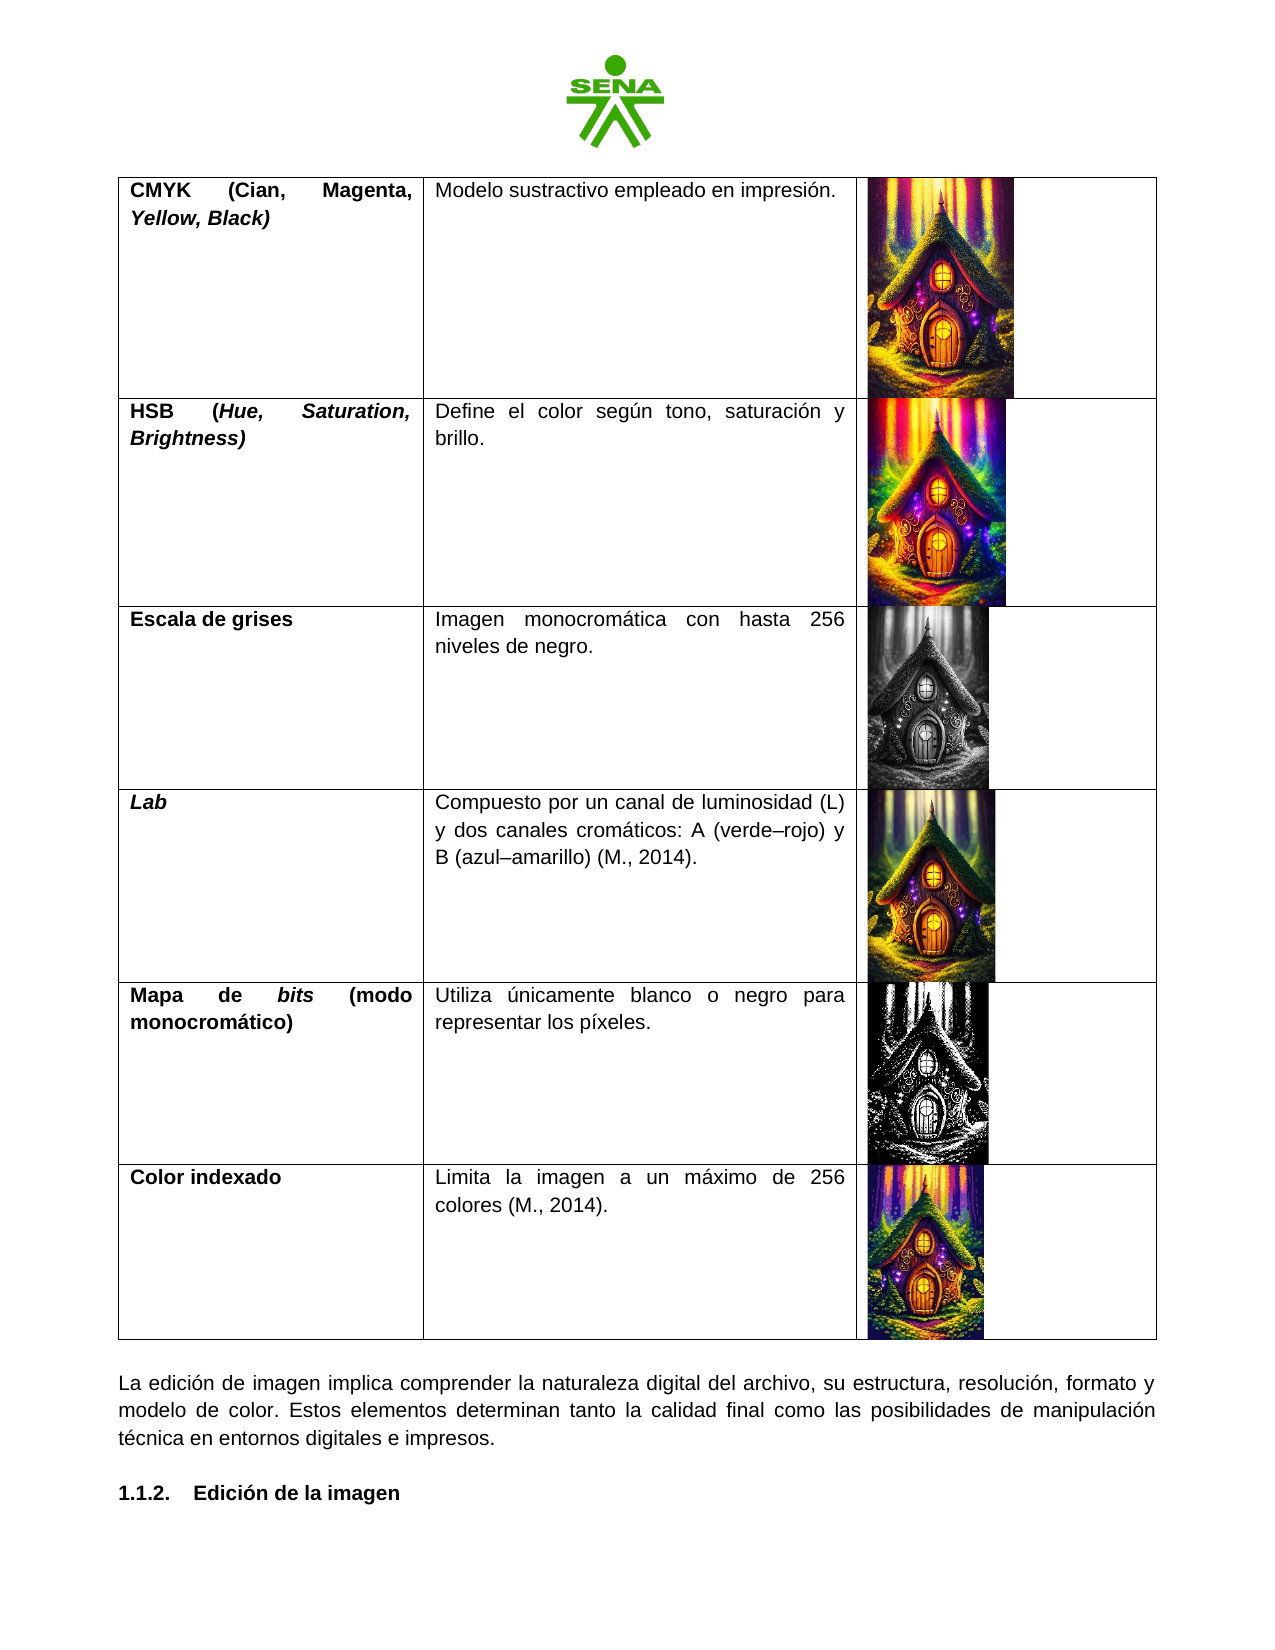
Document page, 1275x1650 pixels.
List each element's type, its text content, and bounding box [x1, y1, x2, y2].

table_cell Modelo sustractivo empleado en impresión. [424, 178, 856, 397]
table_cell [984, 1165, 1156, 1339]
table_cell Escala de grises [119, 607, 423, 789]
table_cell [857, 607, 867, 789]
table_cell [996, 790, 1156, 982]
table_cell [857, 399, 867, 606]
list Edición de la imagen [118, 1480, 1157, 1504]
text La edición de imagen implica comprender la naturaleza digital del archivo, su estructura, resolución, formato y modelo de color. Estos elementos determinan tanto la calidad final como las posibilidades de manipulación técnica en entornos digitales e impresos. [118, 1370, 1157, 1449]
table_cell Color indexado [119, 1165, 423, 1339]
table_cell Limita la imagen a un máximo de 256 colores (M., 2014). [424, 1165, 856, 1339]
table_cell Lab [119, 790, 423, 982]
table_cell [857, 1165, 867, 1339]
table_cell Define el color según tono, saturación y brillo. [424, 399, 856, 606]
table_cell [857, 178, 867, 397]
table_cell Imagen monocromática con hasta 256 niveles de negro. [424, 607, 856, 789]
table_cell HSB (Hue, Saturation, Brightness) [119, 399, 423, 606]
table_cell [857, 790, 867, 982]
table_cell [1014, 178, 1156, 397]
table_cell Mapa de bits (modo monocromático) [119, 983, 423, 1164]
picture [867, 178, 1014, 789]
table_cell CMYK (Cian, Magenta, Yellow, Black) [119, 178, 423, 397]
table_cell [989, 983, 1156, 1164]
picture [566, 55, 664, 148]
table_cell Compuesto por un canal de luminosidad (L) y dos canales cromáticos: A (verde–rojo) y B (azul–amarillo) (M., 2014). [424, 790, 856, 982]
table_cell [1006, 399, 1156, 606]
picture [867, 1165, 984, 1340]
table_cell Utiliza únicamente blanco o negro para representar los píxeles. [424, 983, 856, 1164]
table_cell [857, 983, 867, 1164]
picture [867, 790, 996, 1164]
table_cell [989, 607, 1156, 789]
